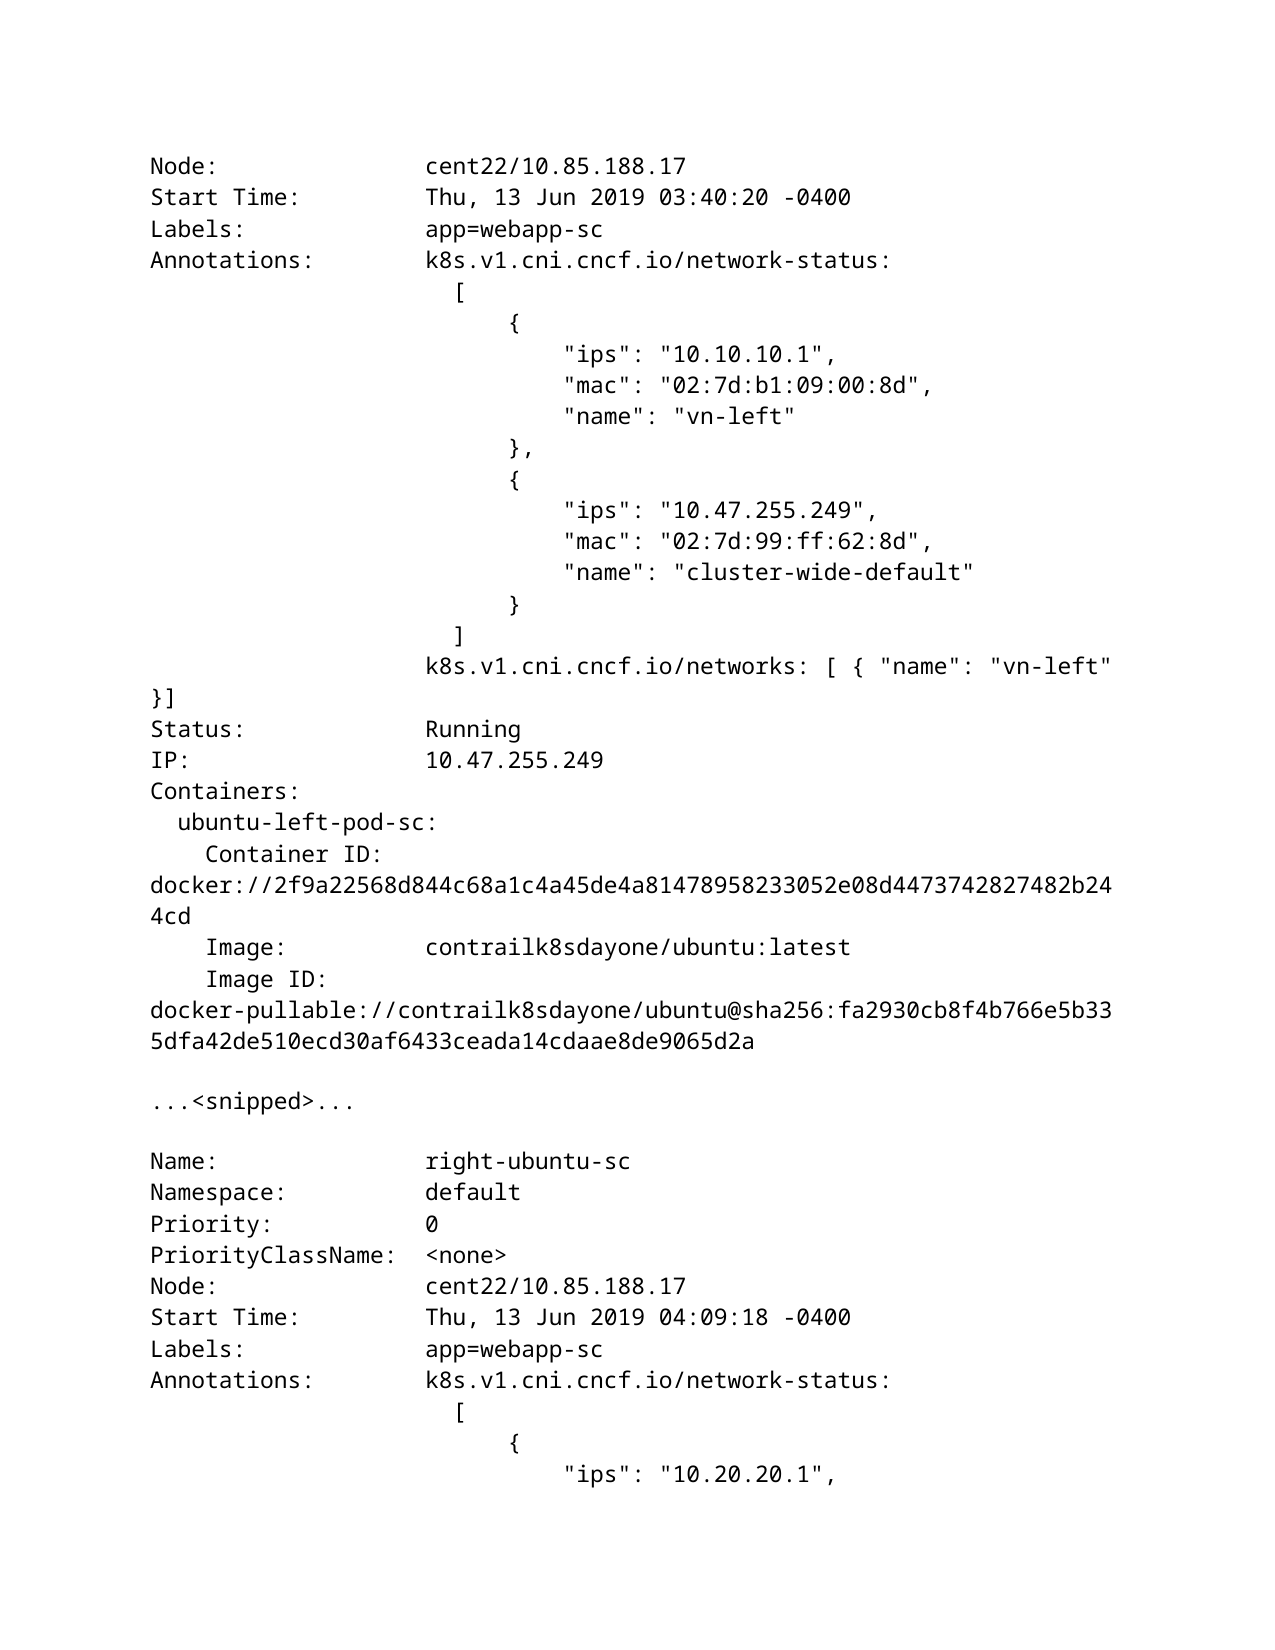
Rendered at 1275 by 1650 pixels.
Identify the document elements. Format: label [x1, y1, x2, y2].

text [150, 150, 1125, 1489]
